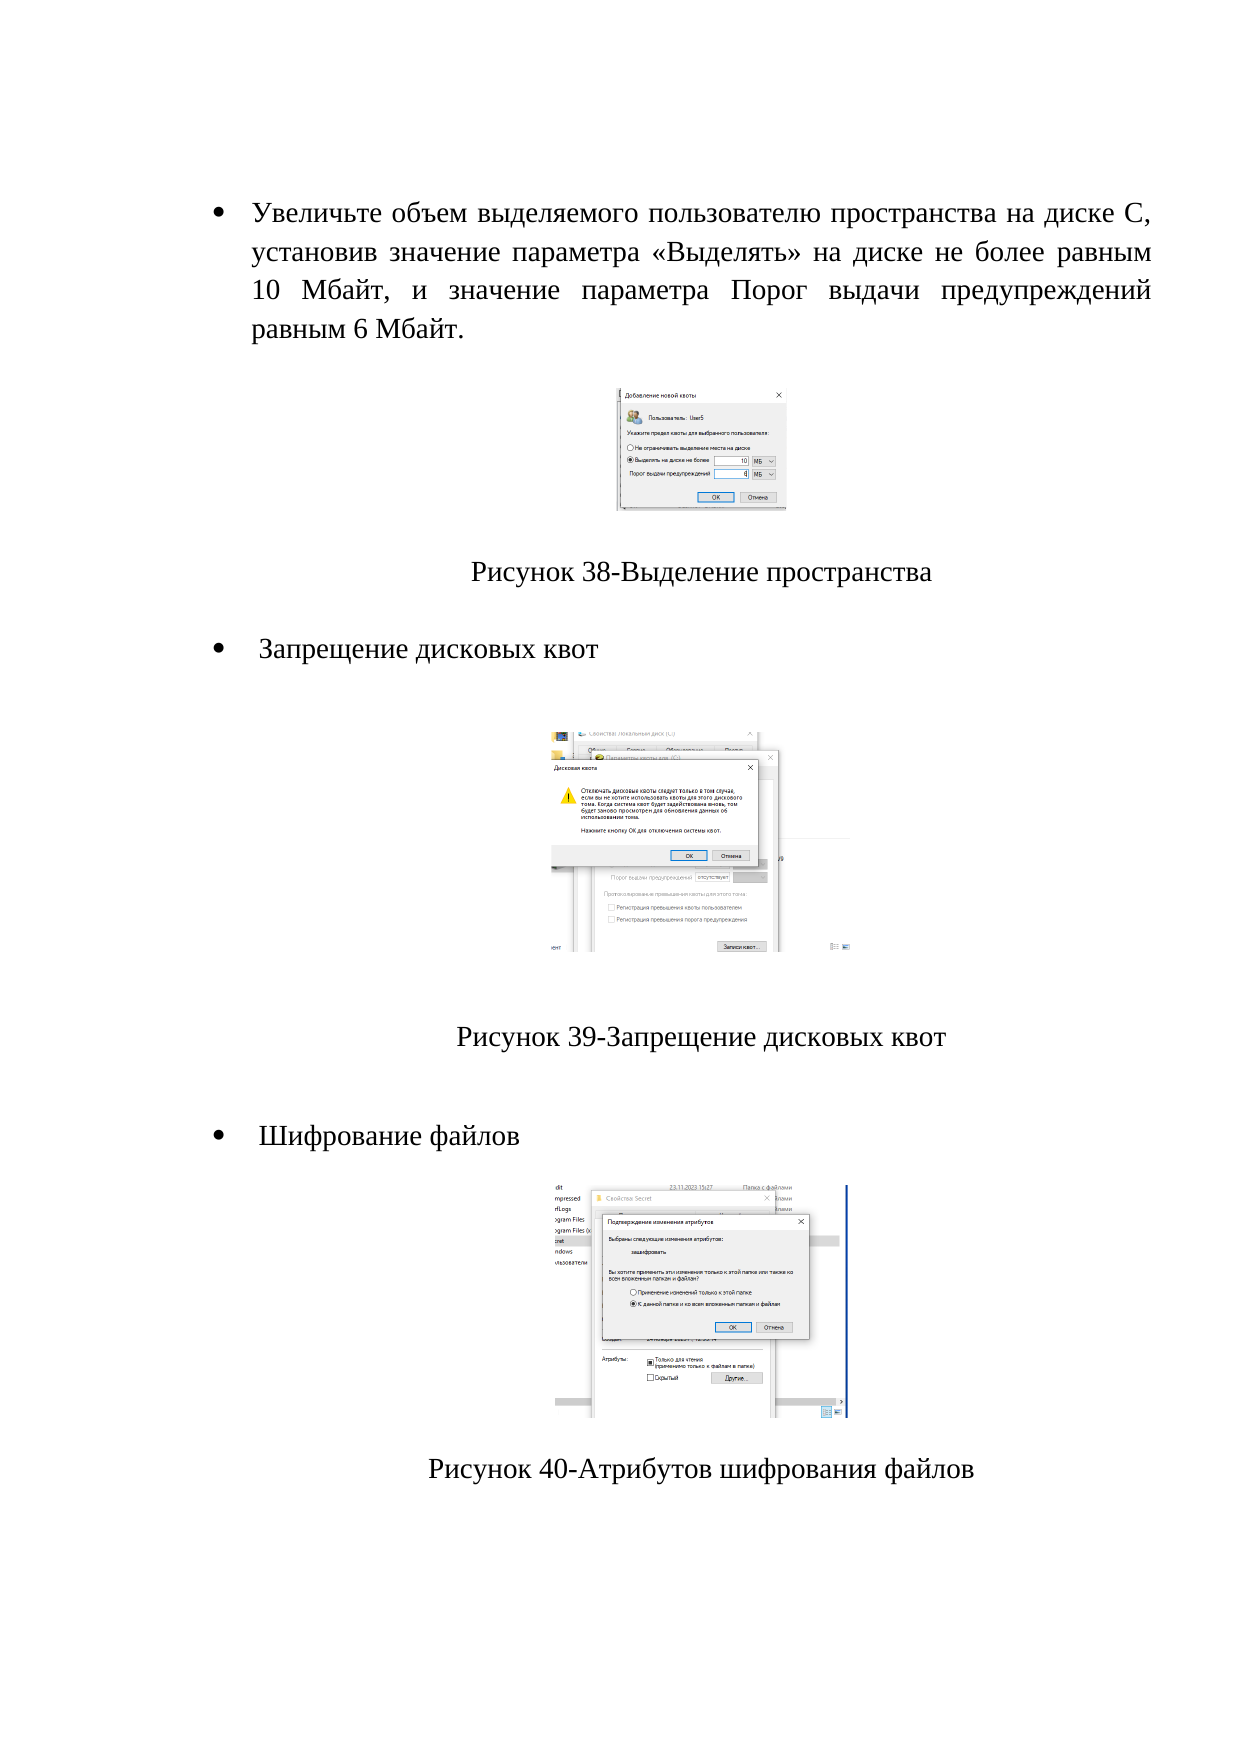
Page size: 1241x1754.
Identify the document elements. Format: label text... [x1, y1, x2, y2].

picture [551, 732, 852, 952]
list Рисунок 38-Выделение пространства [251, 554, 1152, 588]
list Увеличьте объем выделяемого пользователю пространства на диске С, установив значение параметра «Выделять» на диске не более равным 10 Мбайт, и значение параметра Порог выдачи предупреждений равным 6 Мбайт. [213, 195, 1152, 344]
list Рисунок 40-Атрибутов шифрования файлов [251, 1451, 1152, 1484]
list Рисунок 39-Запрещение дисковых квот [251, 1019, 1152, 1053]
list Шифрование файлов [213, 1118, 1152, 1152]
list Запрещение дисковых квот [213, 631, 1152, 665]
picture [555, 1185, 848, 1418]
picture [616, 388, 787, 511]
